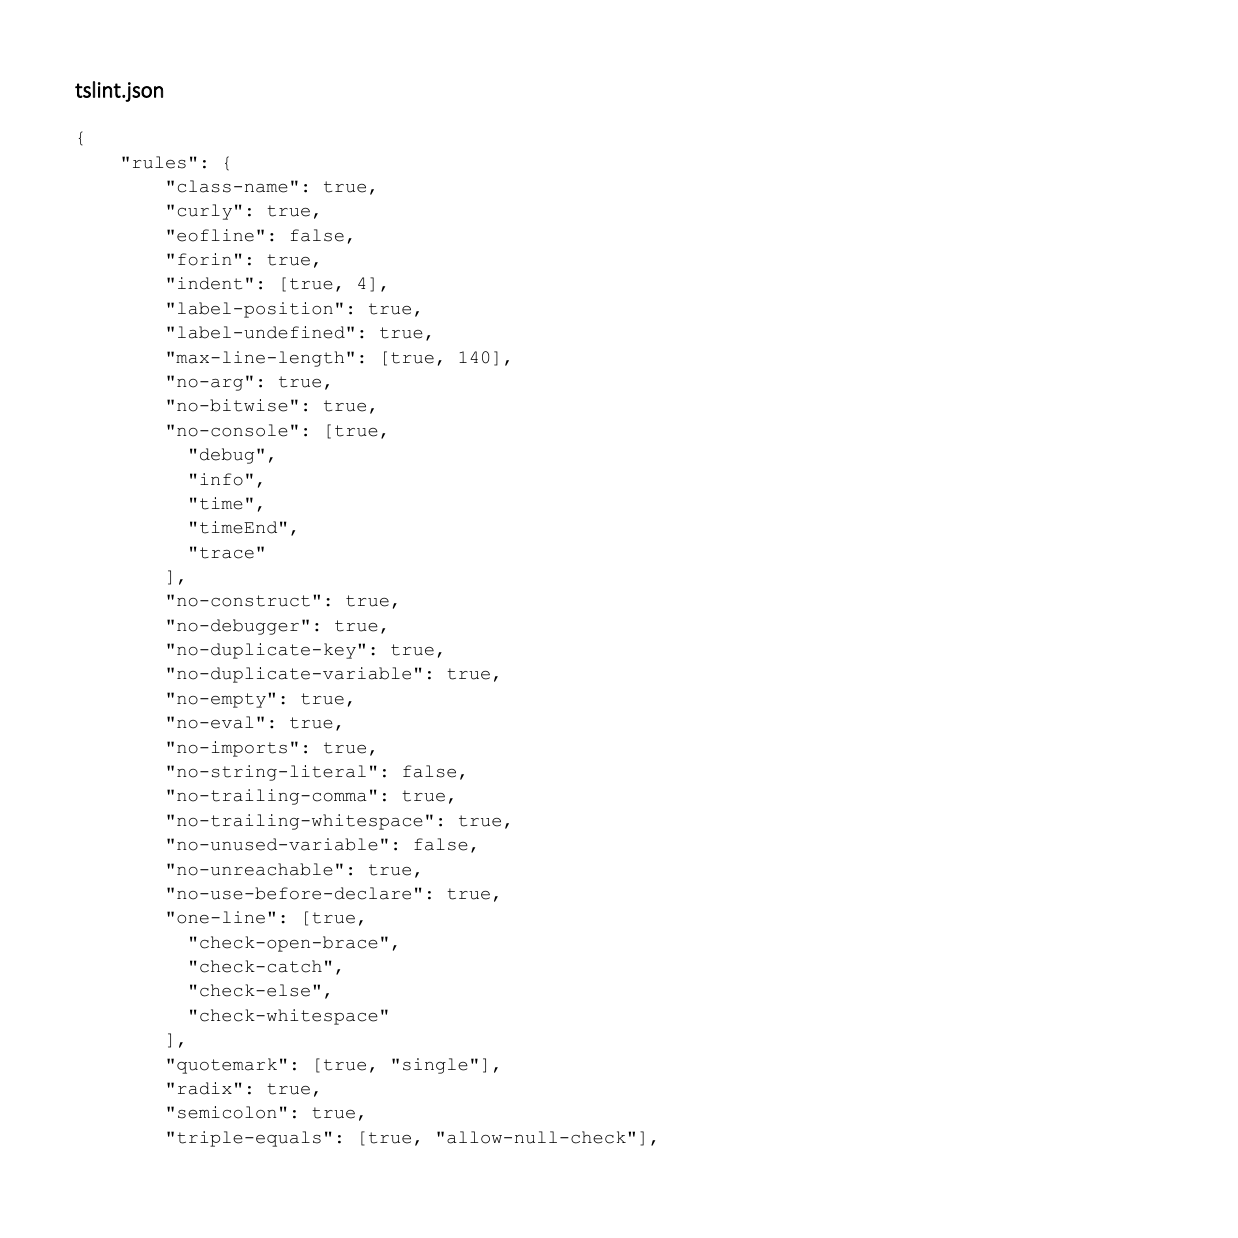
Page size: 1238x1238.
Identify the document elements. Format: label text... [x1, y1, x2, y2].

text tslint.json [75, 75, 1162, 103]
text "no-empty": true, [75, 689, 1162, 710]
text "no-debugger": true, [75, 616, 1162, 637]
text "no-unreachable": true, [75, 859, 1162, 881]
text "no-construct": true, [75, 591, 1162, 612]
text "debug", [75, 445, 1162, 466]
text "class-name": true, [75, 177, 1162, 198]
text "timeEnd", [75, 518, 1162, 539]
text "rules": { [75, 152, 1162, 174]
text ], [75, 567, 1162, 588]
text "trace" [75, 542, 1162, 564]
text "no-bitwise": true, [75, 396, 1162, 417]
text "check-whitespace" [75, 1006, 1162, 1027]
text "check-else", [75, 981, 1162, 1002]
text "no-use-before-declare": true, [75, 884, 1162, 905]
text "semicolon": true, [75, 1103, 1162, 1124]
text "no-string-literal": false, [75, 762, 1162, 783]
text "no-console": [true, [75, 421, 1162, 442]
text "label-position": true, [75, 299, 1162, 320]
text "eofline": false, [75, 226, 1162, 247]
text "triple-equals": [true, "allow-null-check"], [75, 1127, 1162, 1149]
text ], [75, 1030, 1162, 1051]
text "indent": [true, 4], [75, 274, 1162, 296]
text "label-undefined": true, [75, 323, 1162, 344]
text "no-eval": true, [75, 713, 1162, 734]
text "check-catch", [75, 957, 1162, 978]
text "no-duplicate-variable": true, [75, 664, 1162, 686]
text "no-imports": true, [75, 737, 1162, 759]
text "no-duplicate-key": true, [75, 640, 1162, 661]
text "check-open-brace", [75, 932, 1162, 954]
text "curly": true, [75, 201, 1162, 222]
text "quotemark": [true, "single"], [75, 1054, 1162, 1076]
text "info", [75, 469, 1162, 491]
text "no-trailing-whitespace": true, [75, 811, 1162, 832]
text "time", [75, 494, 1162, 515]
text "no-trailing-comma": true, [75, 786, 1162, 807]
text "max-line-length": [true, 140], [75, 347, 1162, 369]
text "radix": true, [75, 1079, 1162, 1100]
text "one-line": [true, [75, 908, 1162, 929]
text "no-arg": true, [75, 372, 1162, 393]
text "forin": true, [75, 250, 1162, 271]
text { [75, 128, 1162, 149]
text "no-unused-variable": false, [75, 835, 1162, 856]
